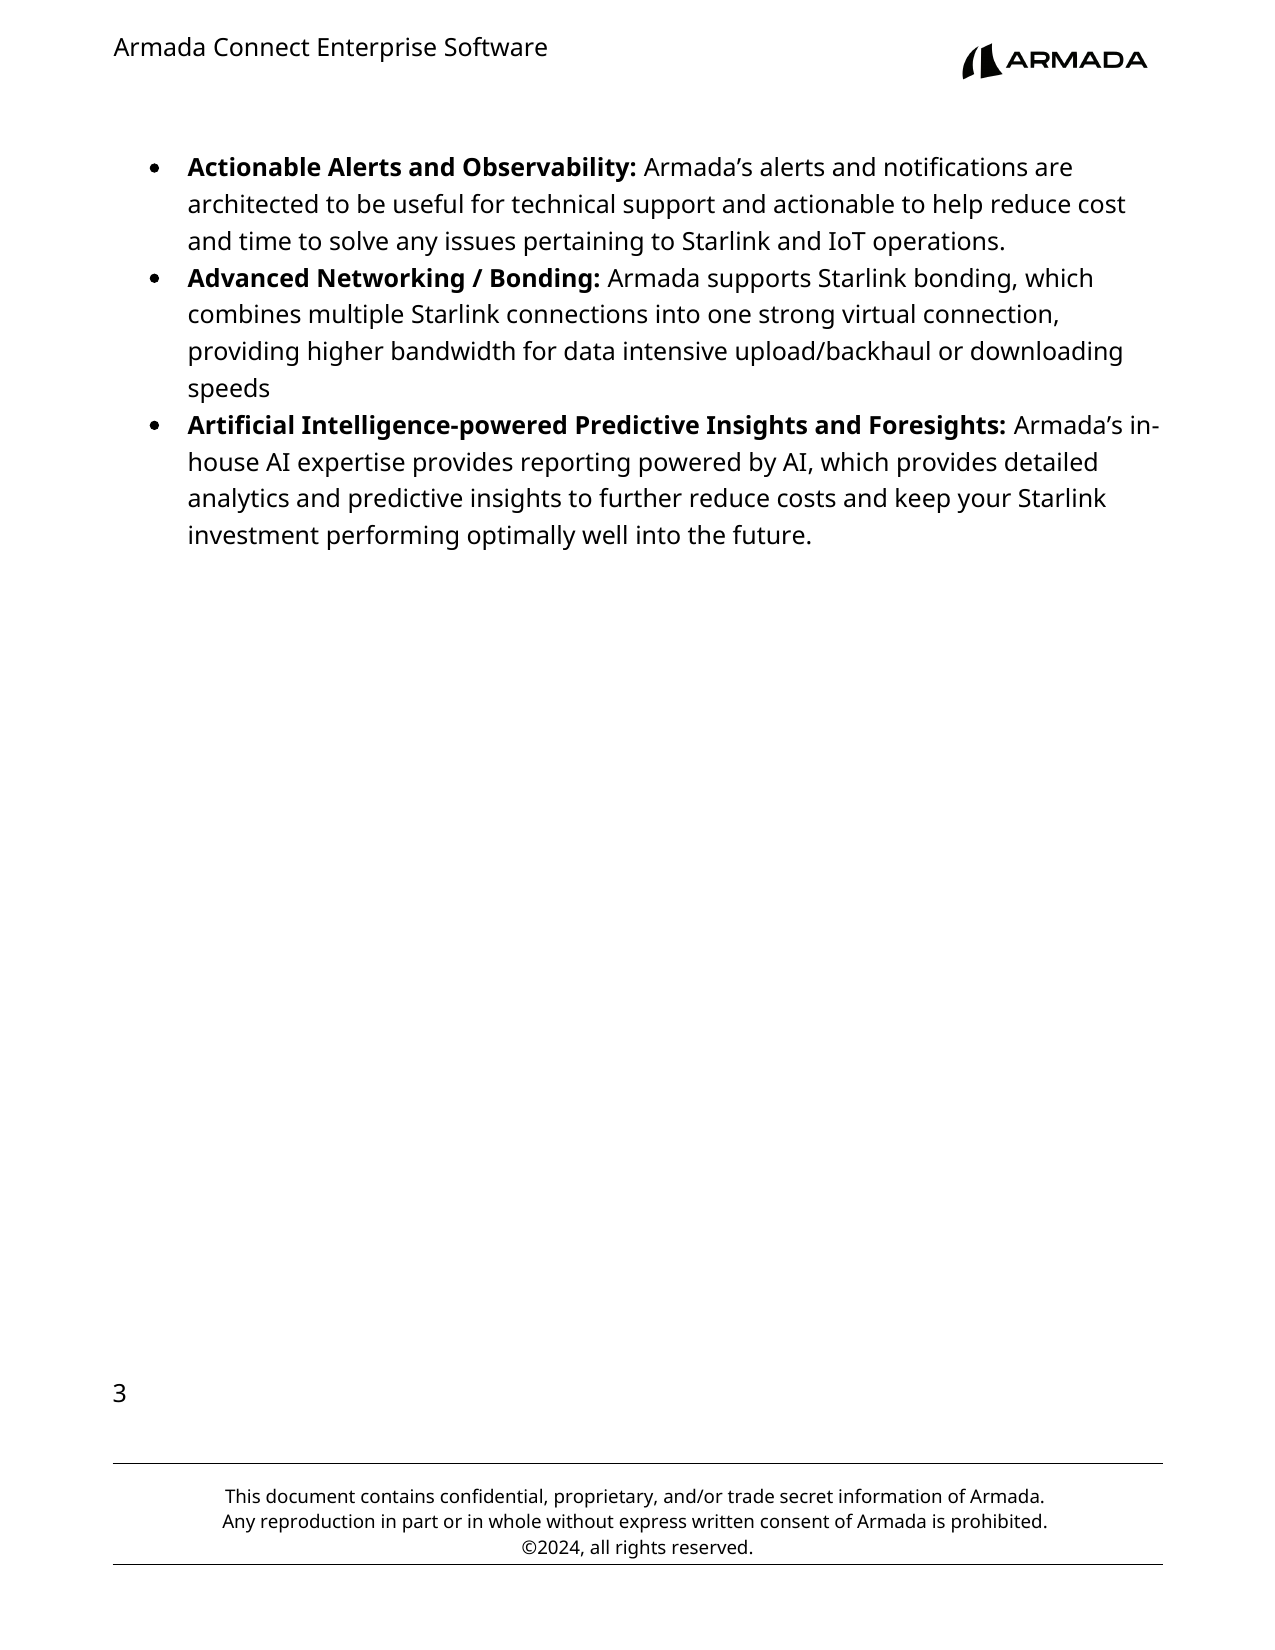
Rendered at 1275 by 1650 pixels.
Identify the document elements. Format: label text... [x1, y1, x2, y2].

list Actionable Alerts and Observability: Armada’s alerts and notifications are architected to be useful for technical support and actionable to help reduce cost and time to solve any issues pertaining to Starlink and IoT operations. [150, 150, 1162, 258]
list Artificial Intelligence-powered Predictive Insights and Foresights: Armada’s in-house AI expertise provides reporting powered by AI, which provides detailed analytics and predictive insights to further reduce costs and keep your Starlink investment performing optimally well into the future. [150, 407, 1162, 552]
list Advanced Networking / Bonding: Armada supports Starlink bonding, which combines multiple Starlink connections into one strong virtual connection, providing higher bandwidth for data intensive upload/backhaul or downloading speeds [150, 260, 1162, 405]
